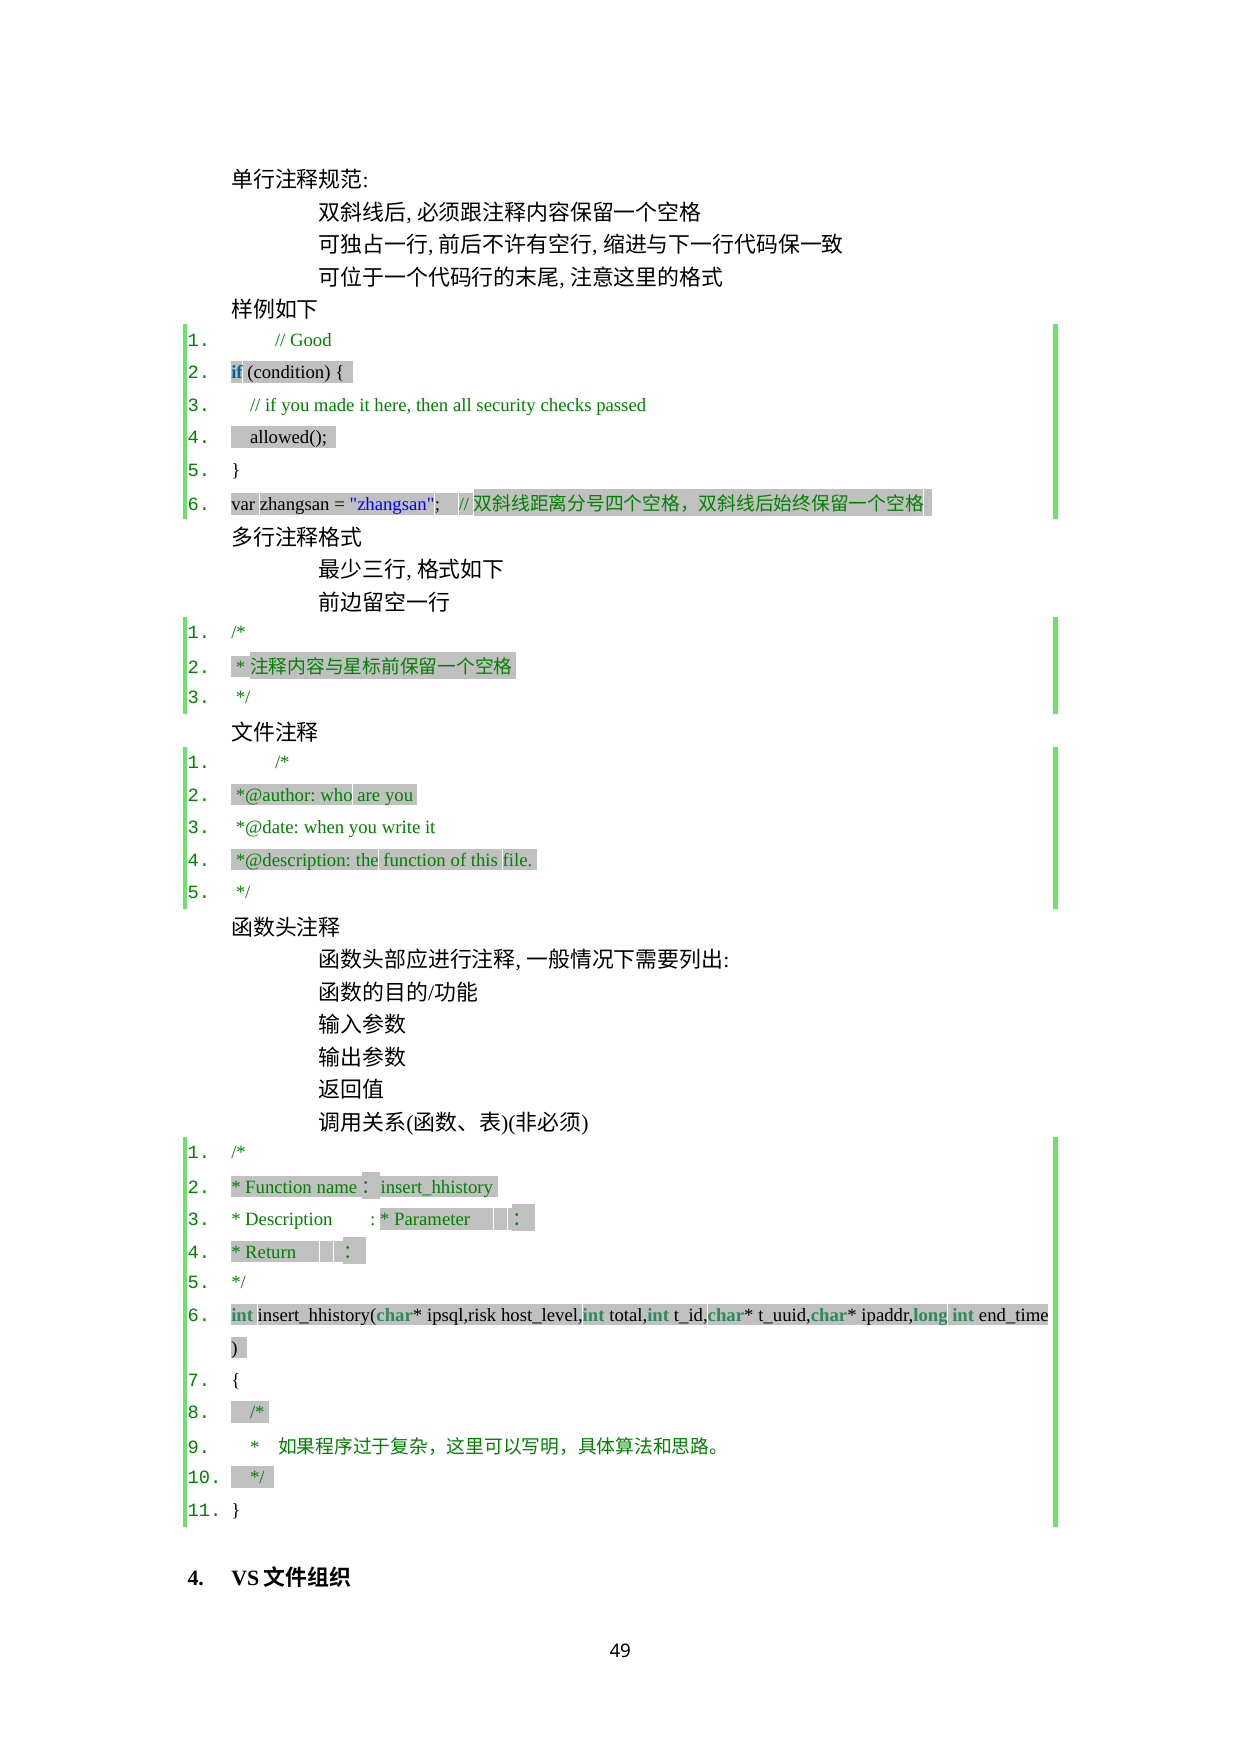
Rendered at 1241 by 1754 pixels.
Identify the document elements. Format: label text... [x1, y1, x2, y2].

list */ [187, 682, 1053, 714]
list allowed(); [187, 422, 1053, 454]
list } [187, 454, 1053, 487]
text 前边留空一行 [231, 584, 1053, 617]
text 多行注释格式 [231, 519, 1053, 552]
text 文件注释 [231, 714, 1053, 747]
list VS文件组织 [187, 1559, 1053, 1592]
text 可位于一个代码行的末尾, 注意这里的格式 [231, 259, 1053, 292]
list // Good [187, 324, 1053, 357]
text 可独占一行, 前后不许有空行, 缩进与下一行代码保一致 [231, 227, 1053, 259]
list if (condition) { [187, 357, 1053, 389]
list *@date: when you write it [187, 812, 1053, 844]
list /* [187, 1137, 1053, 1169]
text 函数头部应进行注释, 一般情况下需要列出: [231, 942, 1053, 974]
list * Description : * Parameter ： [187, 1202, 1053, 1234]
text 函数的目的/功能 [231, 974, 1053, 1007]
list *@description: the function of this file. [187, 844, 1053, 877]
list * 注释内容与星标前保留一个空格 [187, 649, 1053, 682]
list */ [187, 1267, 1053, 1299]
list */ [187, 877, 1053, 909]
list */ [187, 1462, 1053, 1494]
text 样例如下 [231, 292, 1053, 324]
list /* [187, 1397, 1053, 1429]
list * 如果程序过于复杂，这里可以写明，具体算法和思路。 [187, 1429, 1053, 1462]
list } [187, 1494, 1053, 1527]
text 函数头注释 [231, 909, 1053, 942]
text 最少三行, 格式如下 [231, 552, 1053, 584]
list /* [187, 747, 1053, 779]
list /* [187, 617, 1053, 649]
list * Function name ：insert_hhistory [187, 1169, 1053, 1202]
list int insert_hhistory(char* ipsql,risk host_level,int total,int t_id,char* t_uuid,char* ipaddr,long int end_time) [187, 1299, 1053, 1364]
list * Return ： [187, 1234, 1053, 1267]
text 双斜线后, 必须跟注释内容保留一个空格 [231, 194, 1053, 227]
text 单行注释规范: [231, 162, 1053, 194]
list { [187, 1364, 1053, 1397]
text 返回值 [231, 1072, 1053, 1104]
text 调用关系(函数、表)(非必须) [231, 1104, 1053, 1137]
list var zhangsan = "zhangsan"; // 双斜线距离分号四个空格，双斜线后始终保留一个空格 [187, 487, 1053, 519]
list *@author: who are you [187, 779, 1053, 812]
text 输出参数 [231, 1039, 1053, 1072]
text 输入参数 [231, 1007, 1053, 1039]
list // if you made it here, then all security checks passed [187, 389, 1053, 422]
